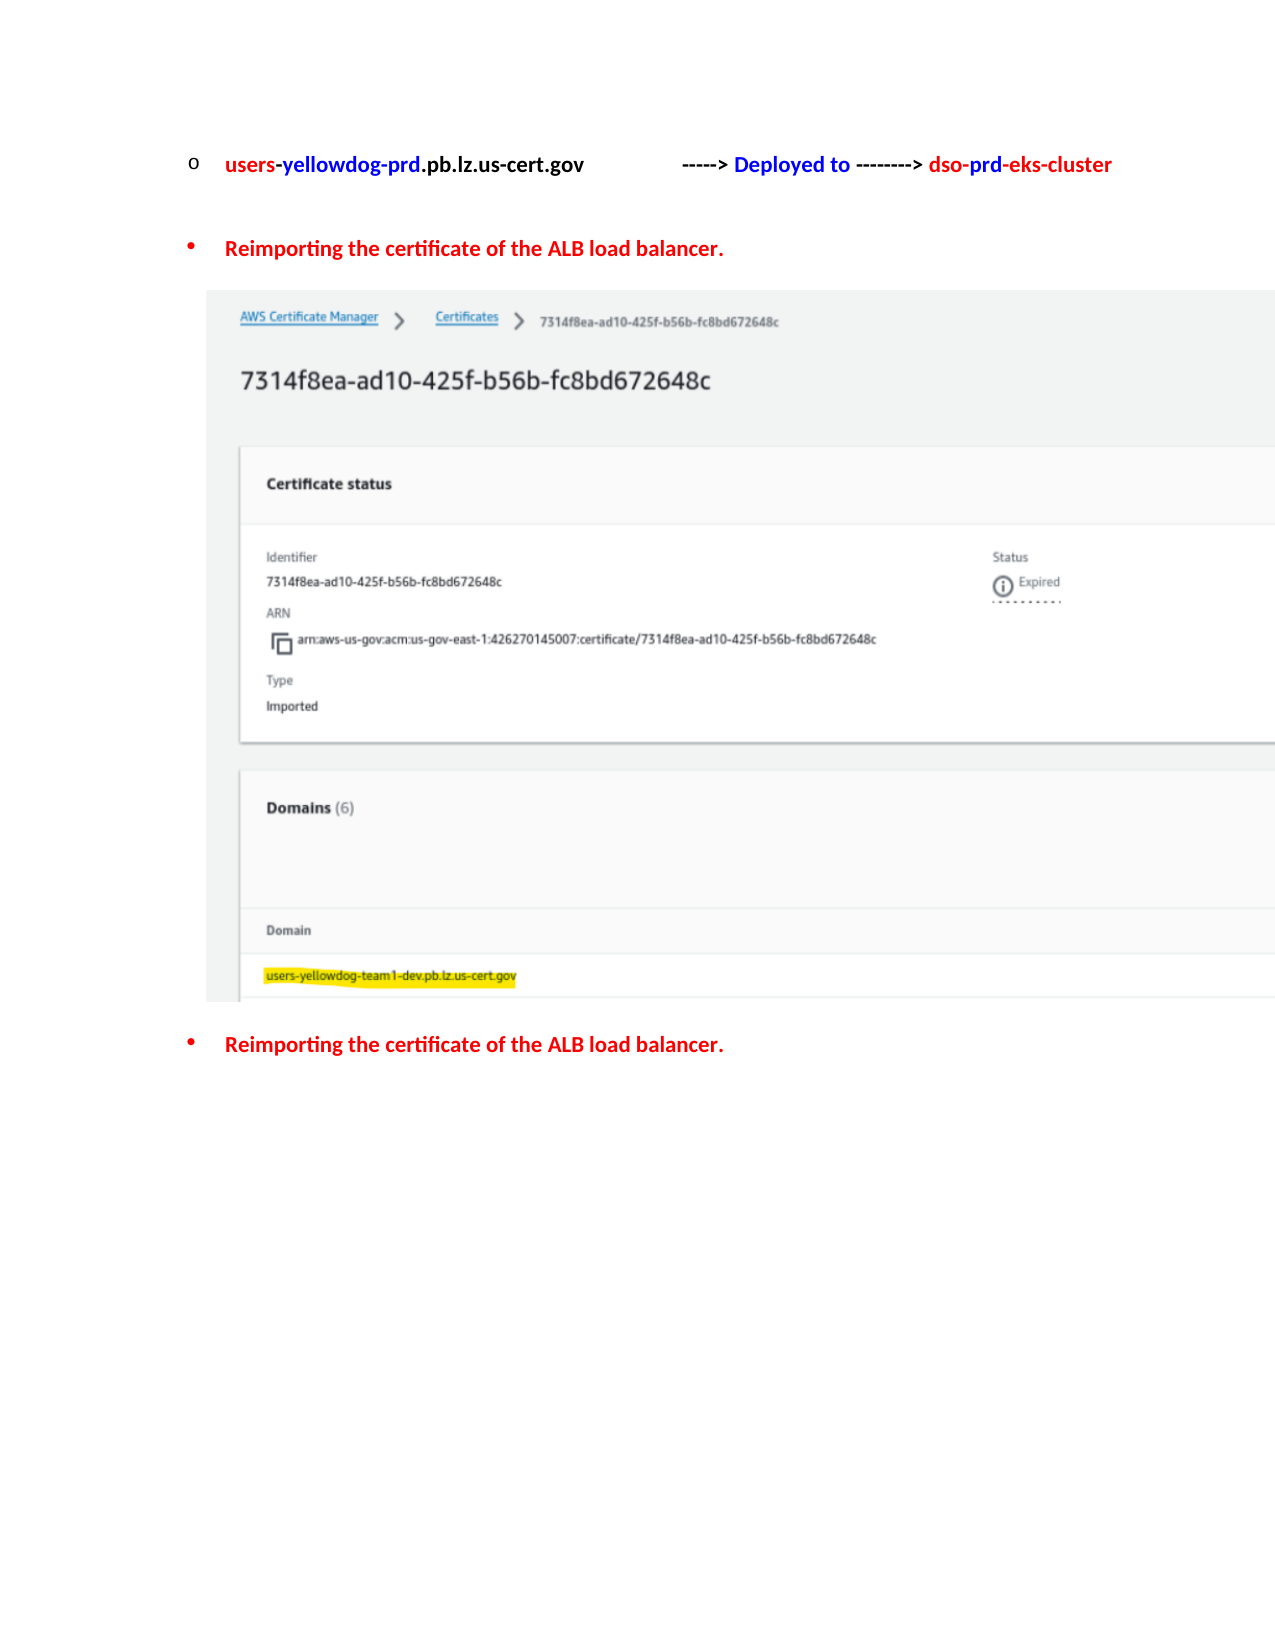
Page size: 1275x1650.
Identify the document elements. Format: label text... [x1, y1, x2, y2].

picture [206, 290, 1275, 1002]
list Reimporting the certificate of the ALB load balancer. [187, 234, 1125, 263]
list Reimporting the certificate of the ALB load balancer. [187, 1030, 1125, 1058]
list users-yellowdog-prd.pb.lz.us-cert.gov -----> Deployed to --------> dso-prd-eks-cluster [187, 150, 1125, 178]
